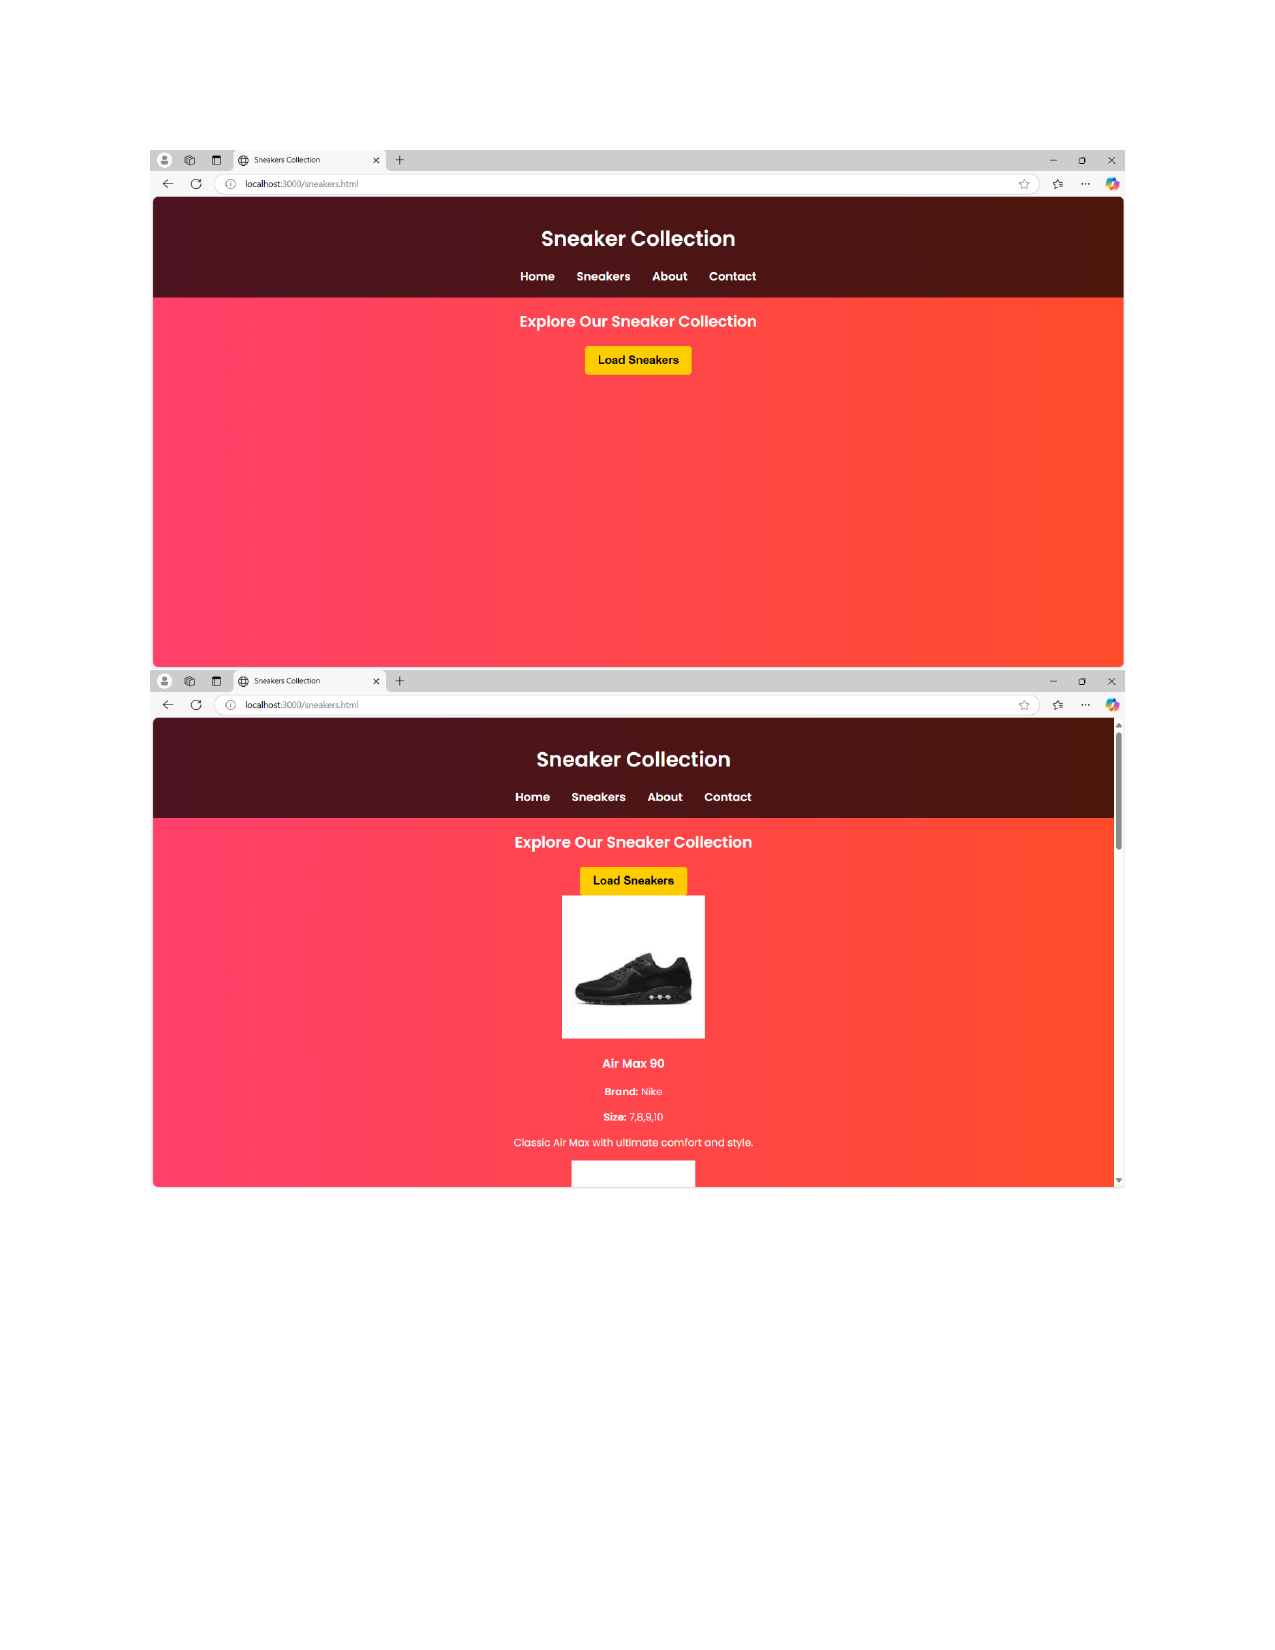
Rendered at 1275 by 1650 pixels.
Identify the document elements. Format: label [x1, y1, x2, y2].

picture [150, 670, 1125, 1189]
picture [150, 150, 1125, 669]
